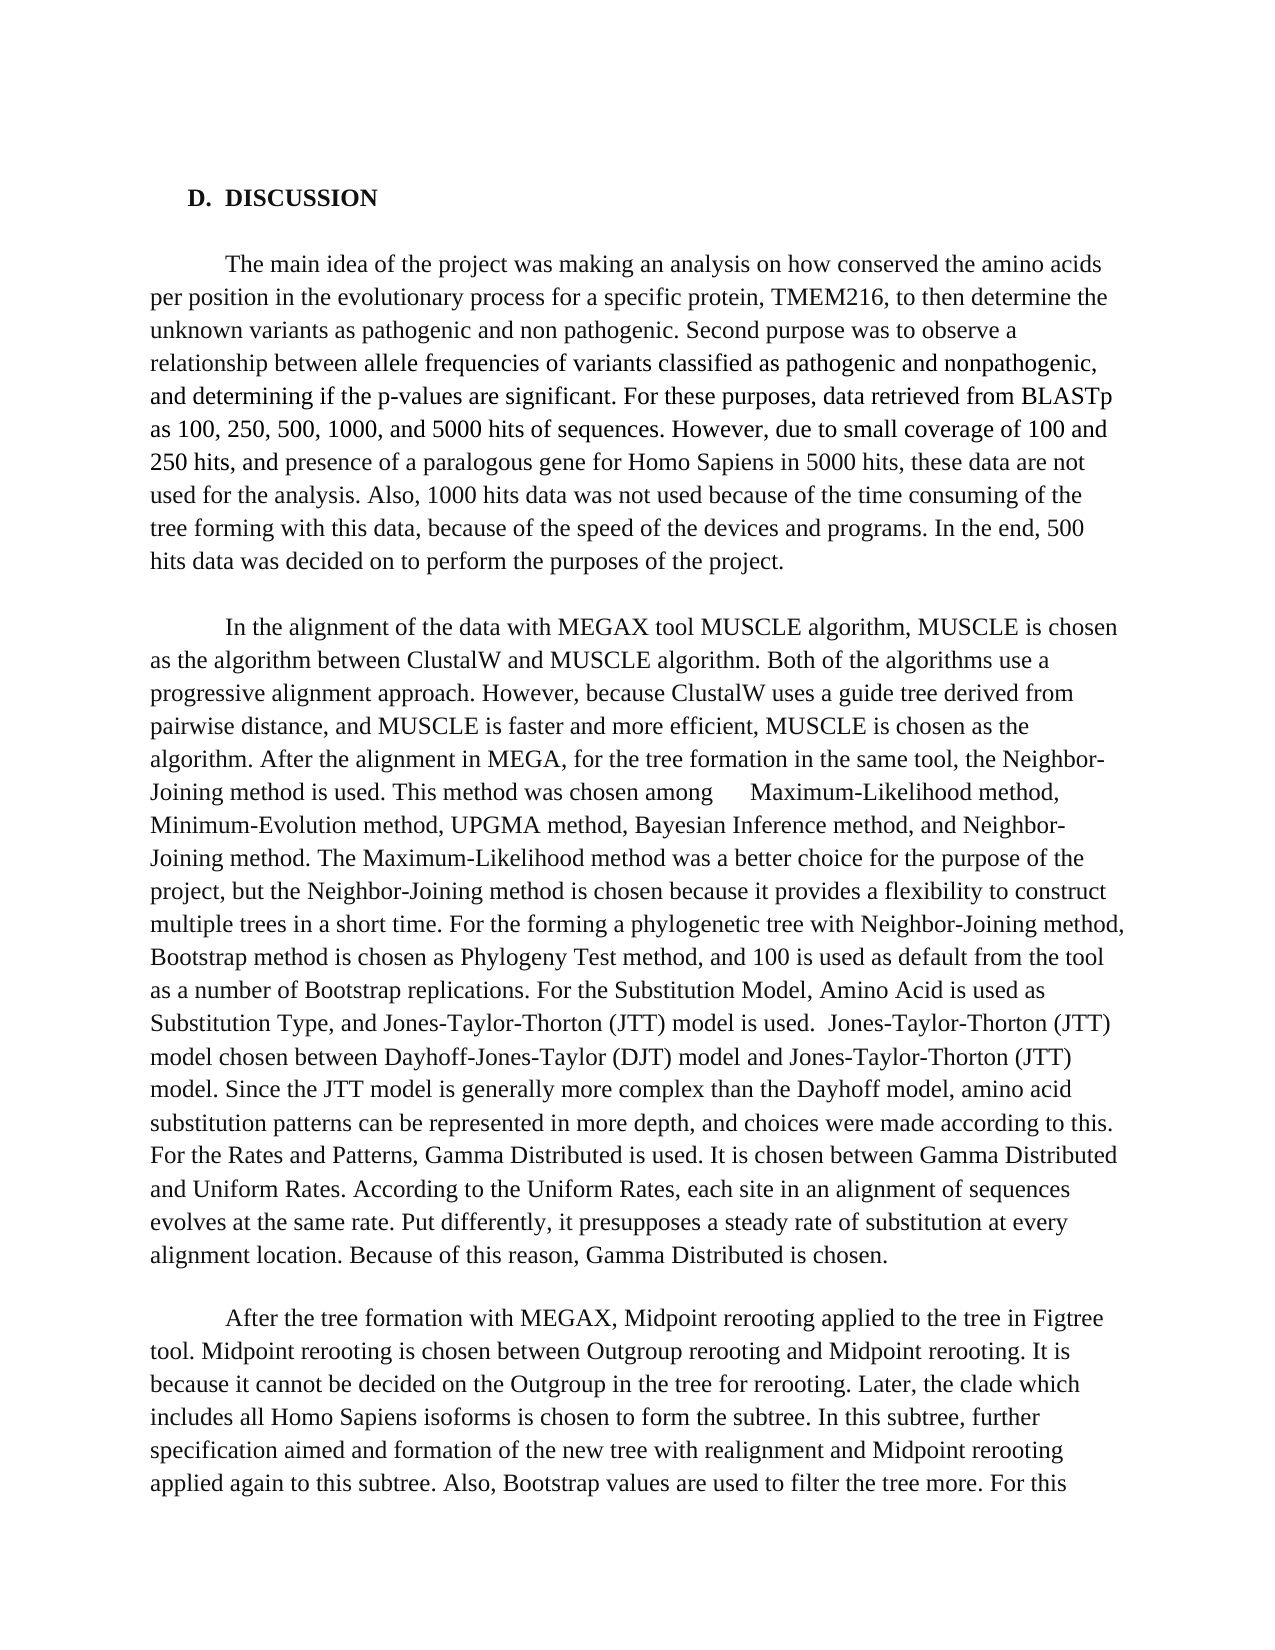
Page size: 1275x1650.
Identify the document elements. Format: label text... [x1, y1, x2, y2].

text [150, 1303, 1125, 1497]
list DISCUSSION [187, 183, 1125, 212]
text The main idea of the project was making an analysis on how conserved the amino acids per position in the evolutionary process for a specific protein, TMEM216, to then determine the unknown variants as pathogenic and non pathogenic. Second purpose was to observe a relationship between allele frequencies of variants classified as pathogenic and nonpathogenic, and determining if the p-values are significant. For these purposes, data retrieved from BLASTp as 100, 250, 500, 1000, and 5000 hits of sequences. However, due to small coverage of 100 and 250 hits, and presence of a paralogous gene for Homo Sapiens in 5000 hits, these data are not used for the analysis. Also, 1000 hits data was not used because of the time consuming of the tree forming with this data, because of the speed of the devices and programs. In the end, 500 hits data was decided on to perform the purposes of the project. [150, 249, 1125, 575]
text In the alignment of the data with MEGAX tool MUSCLE algorithm, MUSCLE is chosen as the algorithm between ClustalW and MUSCLE algorithm. Both of the algorithms use a progressive alignment approach. However, because ClustalW uses a guide tree derived from pairwise distance, and MUSCLE is faster and more efficient, MUSCLE is chosen as the algorithm. After the alignment in MEGA, for the tree formation in the same tool, the Neighbor-Joining method is used. This method was chosen among Maximum-Likelihood method, Minimum-Evolution method, UPGMA method, Bayesian Inference method, and Neighbor-Joining method. The Maximum-Likelihood method was a better choice for the purpose of the project, but the Neighbor-Joining method is chosen because it provides a flexibility to construct multiple trees in a short time. For the forming a phylogenetic tree with Neighbor-Joining method, Bootstrap method is chosen as Phylogeny Test method, and 100 is used as default from the tool as a number of Bootstrap replications. For the Substitution Model, Amino Acid is used as Substitution Type, and Jones-Taylor-Thorton (JTT) model is used. Jones-Taylor-Thorton (JTT) model chosen between Dayhoff-Jones-Taylor (DJT) model and Jones-Taylor-Thorton (JTT) model. Since the JTT model is generally more complex than the Dayhoff model, amino acid substitution patterns can be represented in more depth, and choices were made according to this. For the Rates and Patterns, Gamma Distributed is used. It is chosen between Gamma Distributed and Uniform Rates. According to the Uniform Rates, each site in an alignment of sequences evolves at the same rate. Put differently, it presupposes a steady rate of substitution at every alignment location. Because of this reason, Gamma Distributed is chosen. [150, 612, 1125, 1268]
